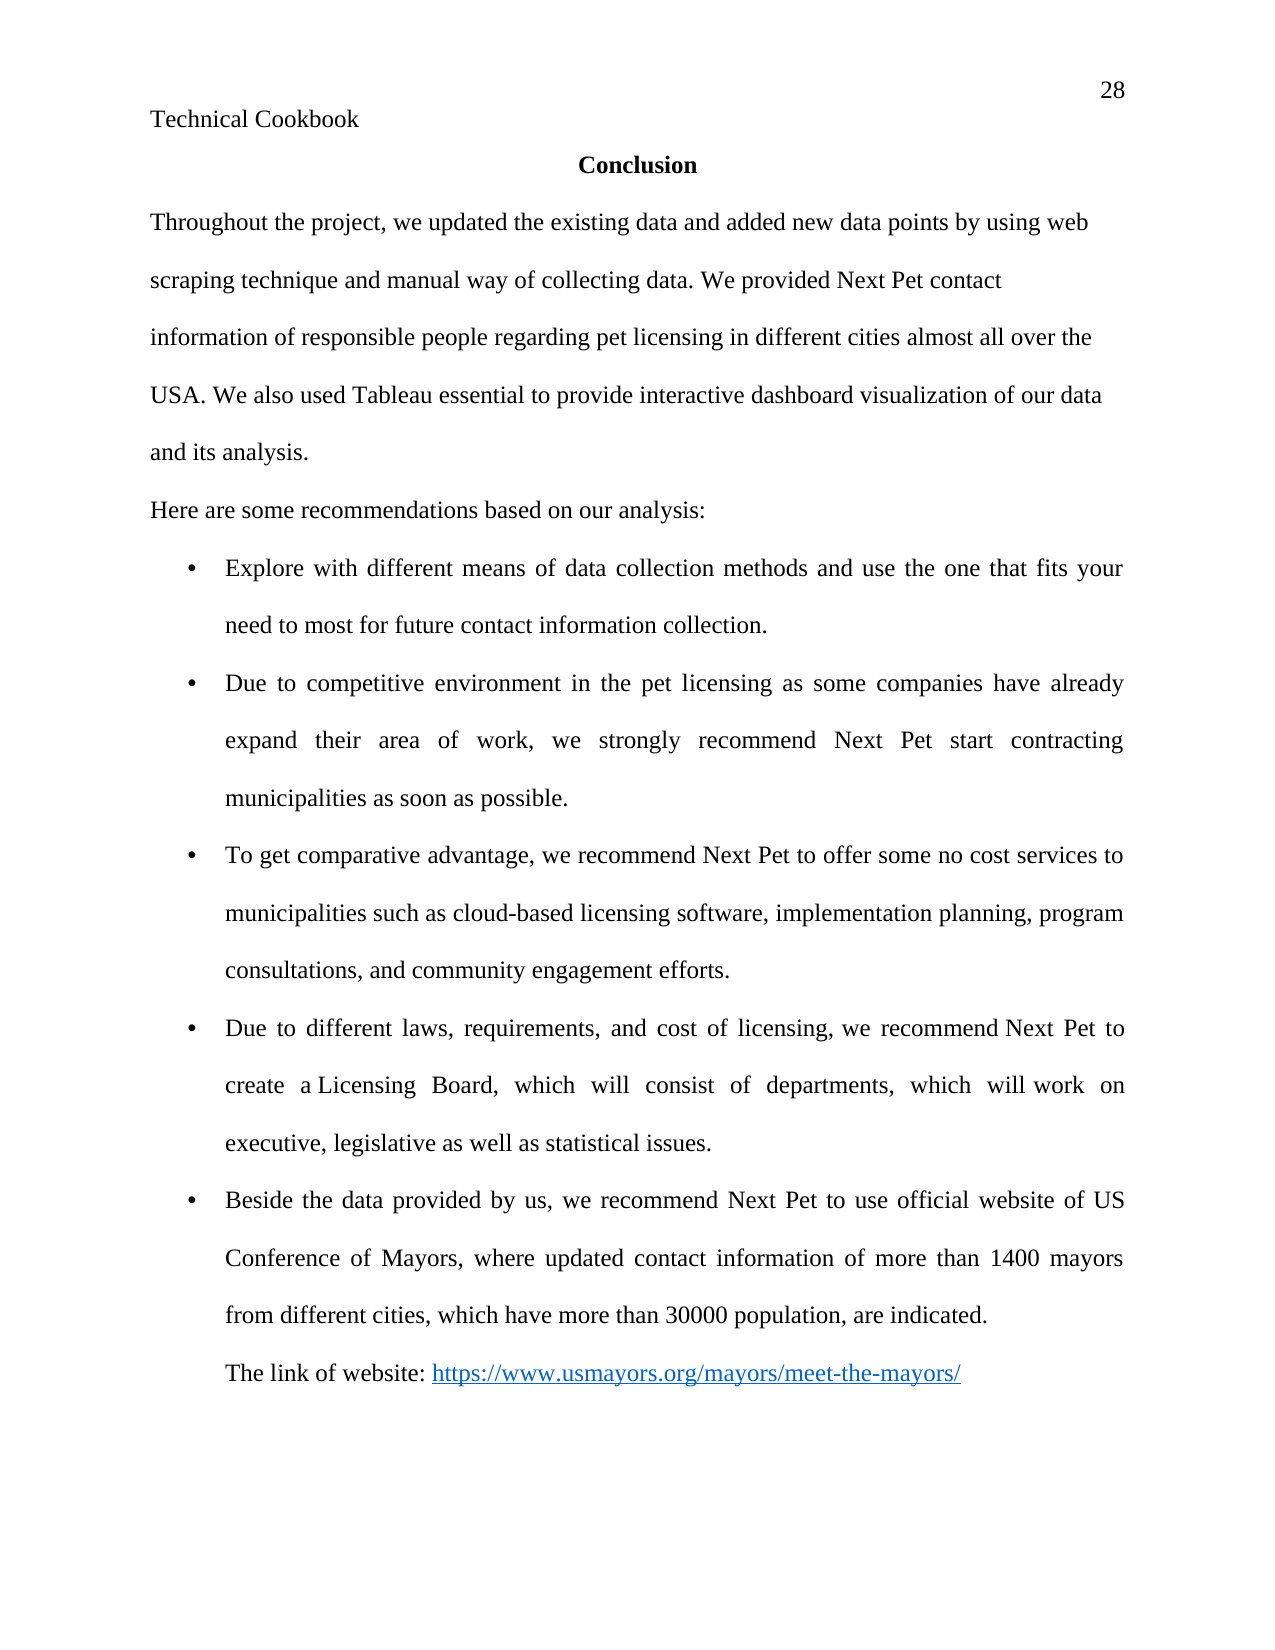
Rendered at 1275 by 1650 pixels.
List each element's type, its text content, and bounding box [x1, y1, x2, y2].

text Here are some recommendations based on our analysis: [150, 495, 1125, 524]
list To get comparative advantage, we recommend Next Pet to offer some no cost services to municipalities such as cloud-based licensing software, implementation planning, program consultations, and community engagement efforts. [187, 840, 1125, 984]
text Conclusion [150, 150, 1125, 179]
list Beside the data provided by us, we recommend Next Pet to use official website of US Conference of Mayors, where updated contact information of more than 1400 mayors from different cities, which have more than 30000 population, are indicated. [187, 1185, 1125, 1329]
text The link of website: https://www.usmayors.org/mayors/meet-the-mayors/ [225, 1358, 1125, 1387]
list Due to different laws, requirements, and cost of licensing, we recommend Next Pet to create a Licensing Board, which will consist of departments, which will work on executive, legislative as well as statistical issues. [187, 1013, 1125, 1157]
list Due to competitive environment in the pet licensing as some companies have already expand their area of work, we strongly recommend Next Pet start contracting municipalities as soon as possible. [187, 668, 1125, 811]
text Throughout the project, we updated the existing data and added new data points by using web scraping technique and manual way of collecting data. We provided Next Pet contact information of responsible people regarding pet licensing in different cities almost all over the USA. We also used Tableau essential to provide interactive dashboard visualization of our data and its analysis. [150, 207, 1125, 466]
list Explore with different means of data collection methods and use the one that fits your need to most for future contact information collection. [187, 552, 1125, 639]
